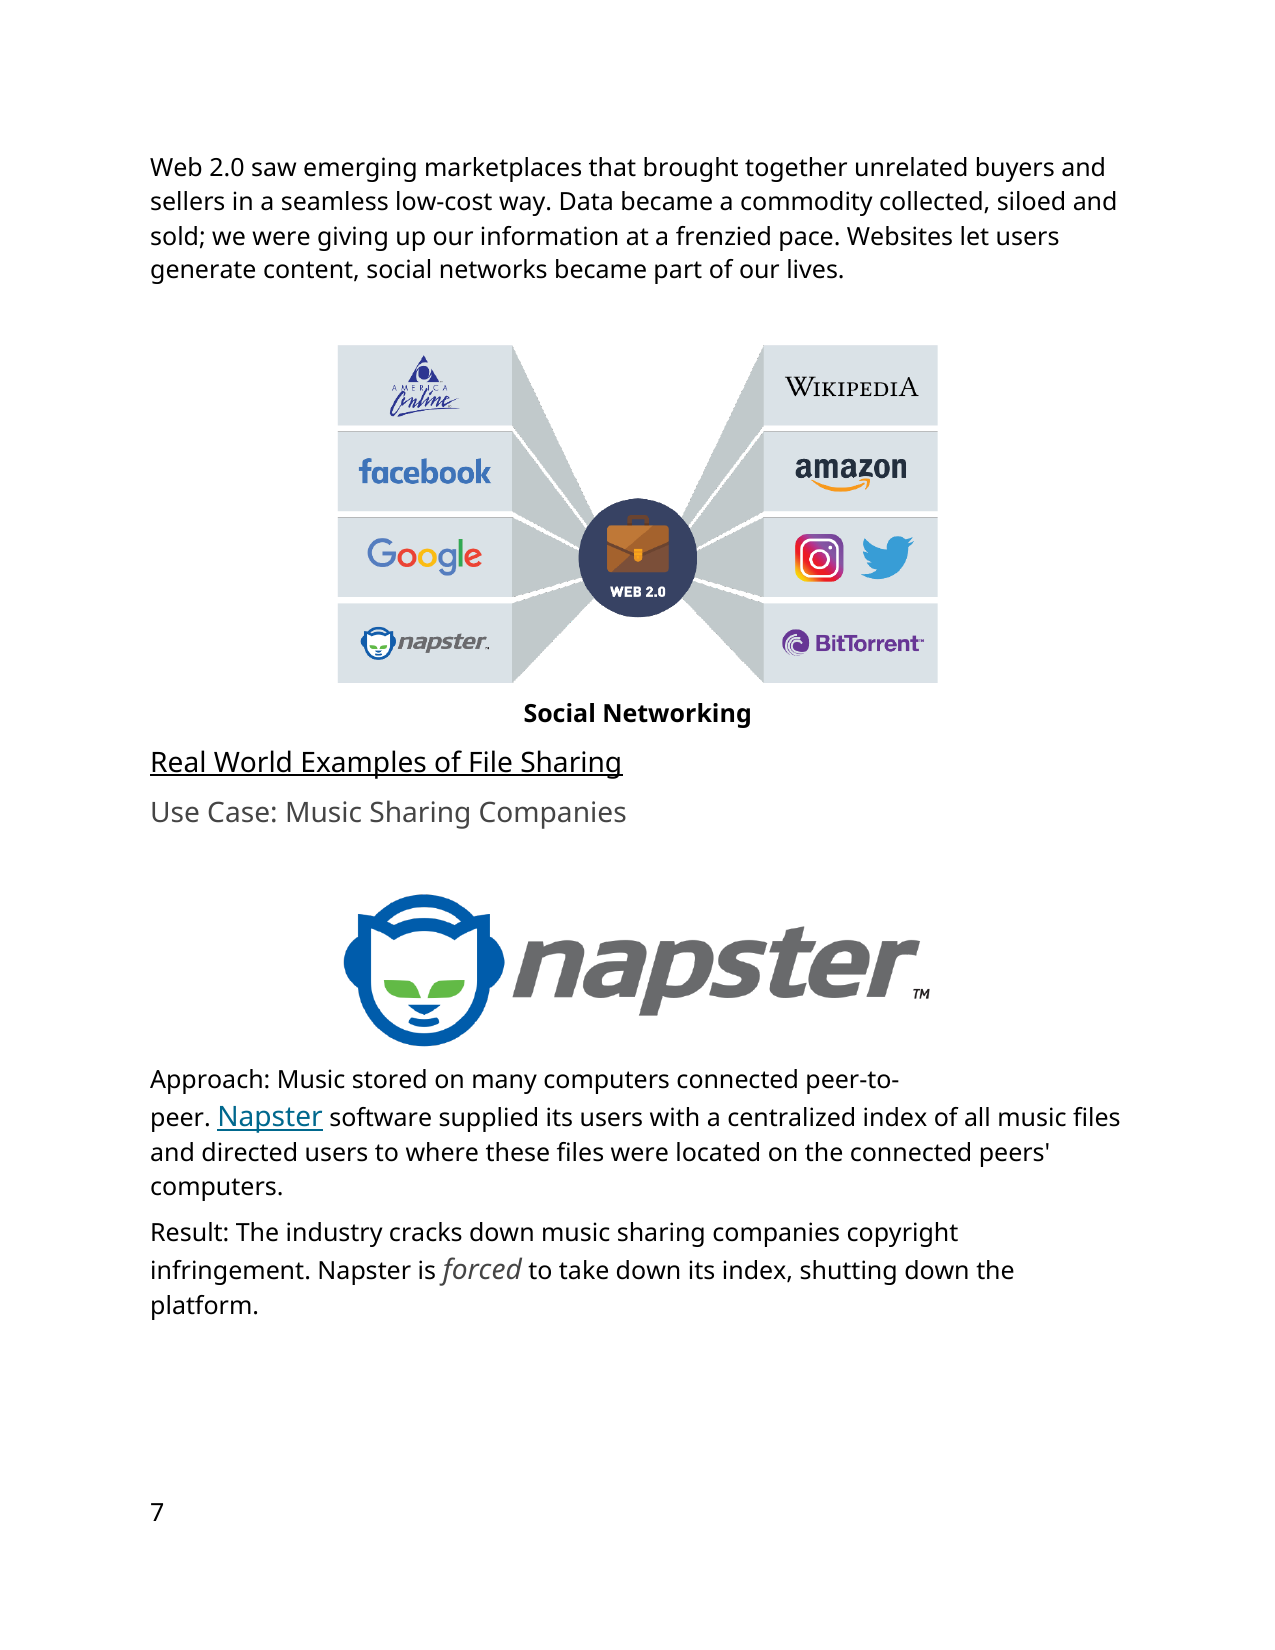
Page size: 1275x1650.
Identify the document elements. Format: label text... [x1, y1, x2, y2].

text Approach: Music stored on many computers connected peer-to-peer. Napster software supplied its users with a centralized index of all music files and directed users to where these files were located on the connected peers' computers. [150, 1062, 1125, 1202]
text Use Case: Music Sharing Companies [150, 793, 1125, 831]
text Web 2.0 saw emerging marketplaces that brought together unrelated buyers and sellers in a seamless low-cost way. Data became a commodity collected, siloed and sold; we were giving up our information at a frenzied pace. Websites let users generate content, social networks became part of our lives. [150, 150, 1125, 286]
text Social Networking [150, 695, 1125, 729]
text Result: The industry cracks down music sharing companies copyright infringement. Napster is forced to take down its index, shutting down the platform. [150, 1215, 1125, 1321]
picture [337, 890, 938, 1050]
subtitle Real World Examples of File Sharing [150, 742, 1125, 780]
picture [337, 345, 938, 683]
